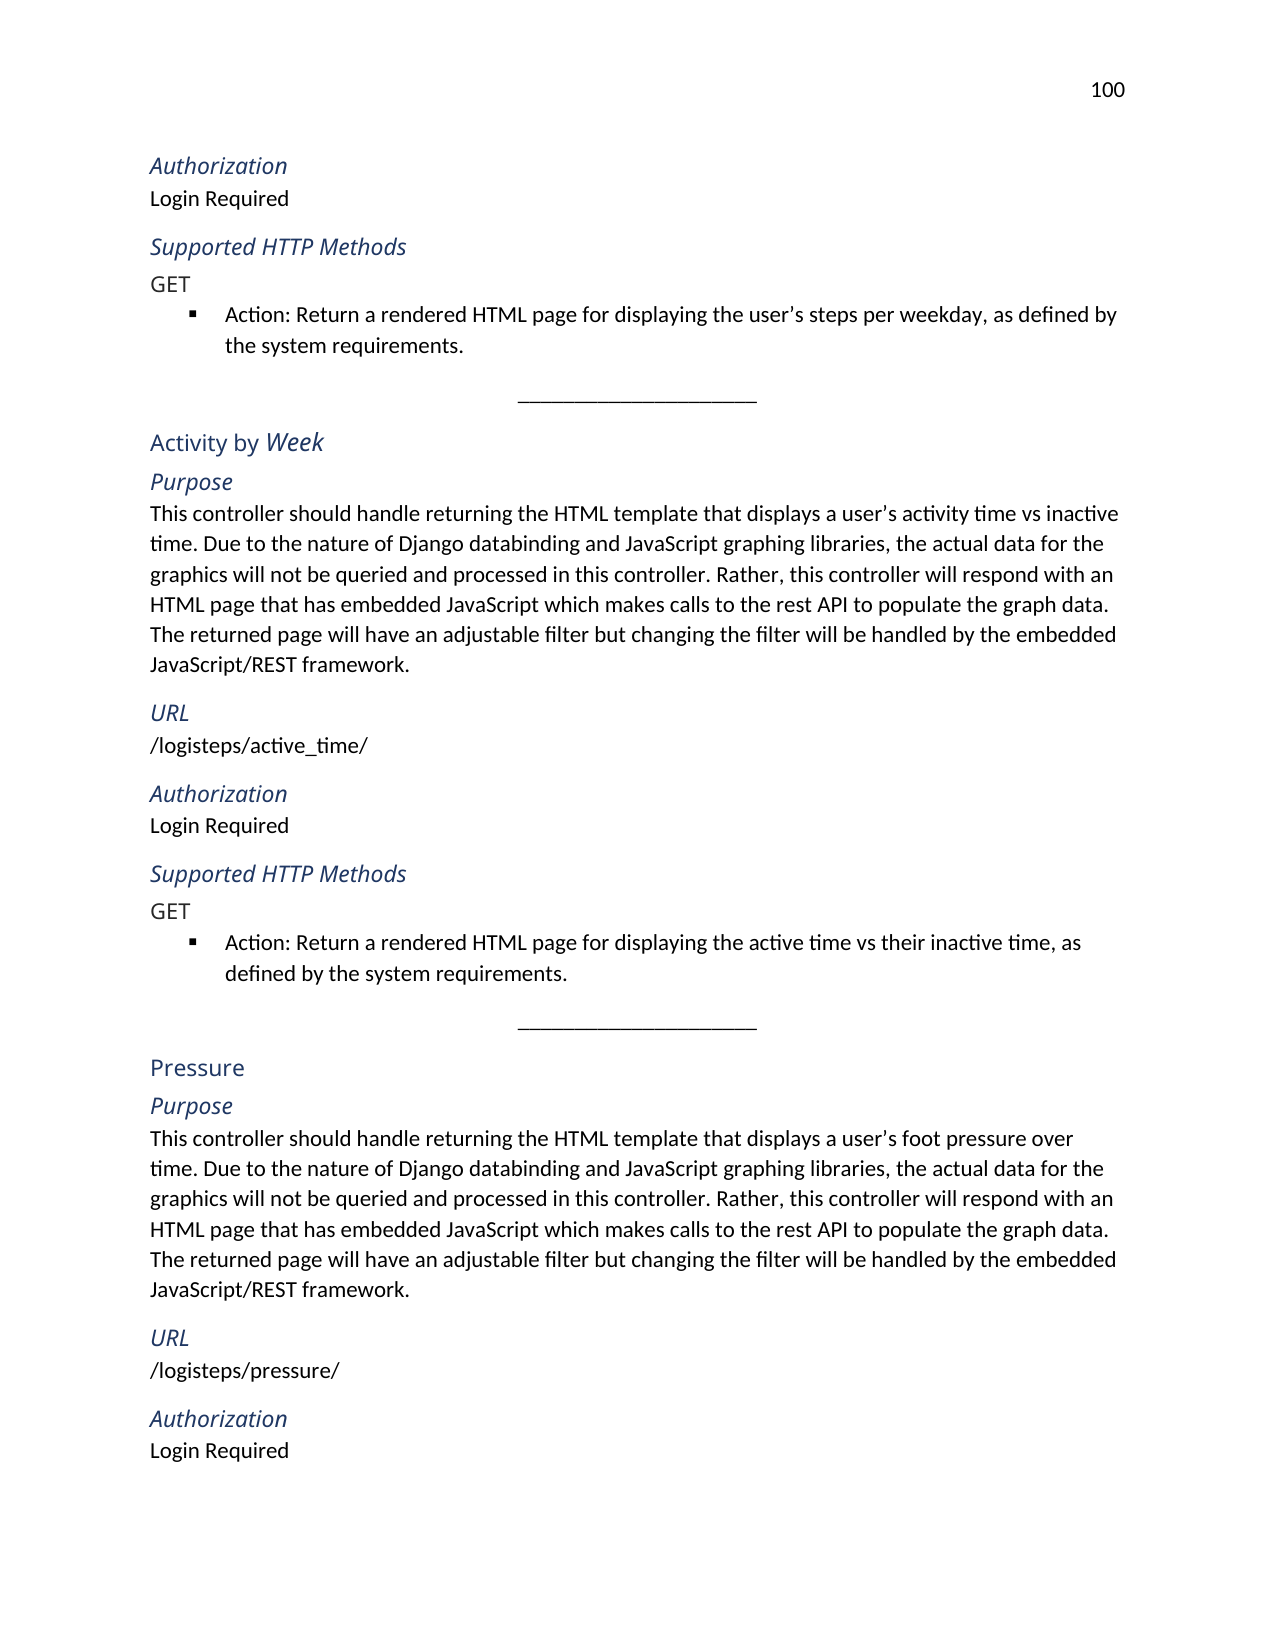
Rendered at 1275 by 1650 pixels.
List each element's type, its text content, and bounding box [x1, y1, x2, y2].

subtitle Pressure [150, 1052, 1125, 1084]
list Action: Return a rendered HTML page for displaying the user’s steps per weekday, as defined by the system requirements. [187, 301, 1125, 359]
subtitle Authorization [150, 150, 1125, 181]
subtitle GET [150, 268, 1125, 298]
subtitle URL [150, 697, 1125, 728]
list Action: Return a rendered HTML page for displaying the active time vs their inactive time, as defined by the system requirements. [187, 928, 1125, 987]
subtitle Purpose [150, 1090, 1125, 1122]
text _____________________ [150, 378, 1125, 406]
subtitle Supported HTTP Methods [150, 858, 1125, 890]
text Login Required [150, 184, 1125, 212]
text Login Required [150, 1436, 1125, 1464]
subtitle Activity by Week [150, 424, 1125, 459]
text /logisteps/pressure/ [150, 1356, 1125, 1384]
text /logisteps/active_time/ [150, 731, 1125, 759]
text Login Required [150, 812, 1125, 839]
subtitle URL [150, 1322, 1125, 1353]
text This controller should handle returning the HTML template that displays a user’s activity time vs inactive time. Due to the nature of Django databinding and JavaScript graphing libraries, the actual data for the graphics will not be queried and processed in this controller. Rather, this controller will respond with an HTML page that has embedded JavaScript which makes calls to the rest API to populate the graph data. The returned page will have an adjustable filter but changing the filter will be handled by the embedded JavaScript/REST framework. [150, 499, 1125, 678]
subtitle Supported HTTP Methods [150, 231, 1125, 262]
text _____________________ [150, 1006, 1125, 1033]
subtitle Purpose [150, 466, 1125, 497]
subtitle Authorization [150, 1403, 1125, 1434]
subtitle GET [150, 896, 1125, 926]
text This controller should handle returning the HTML template that displays a user’s foot pressure over time. Due to the nature of Django databinding and JavaScript graphing libraries, the actual data for the graphics will not be queried and processed in this controller. Rather, this controller will respond with an HTML page that has embedded JavaScript which makes calls to the rest API to populate the graph data. The returned page will have an adjustable filter but changing the filter will be handled by the embedded JavaScript/REST framework. [150, 1124, 1125, 1303]
subtitle Authorization [150, 778, 1125, 809]
